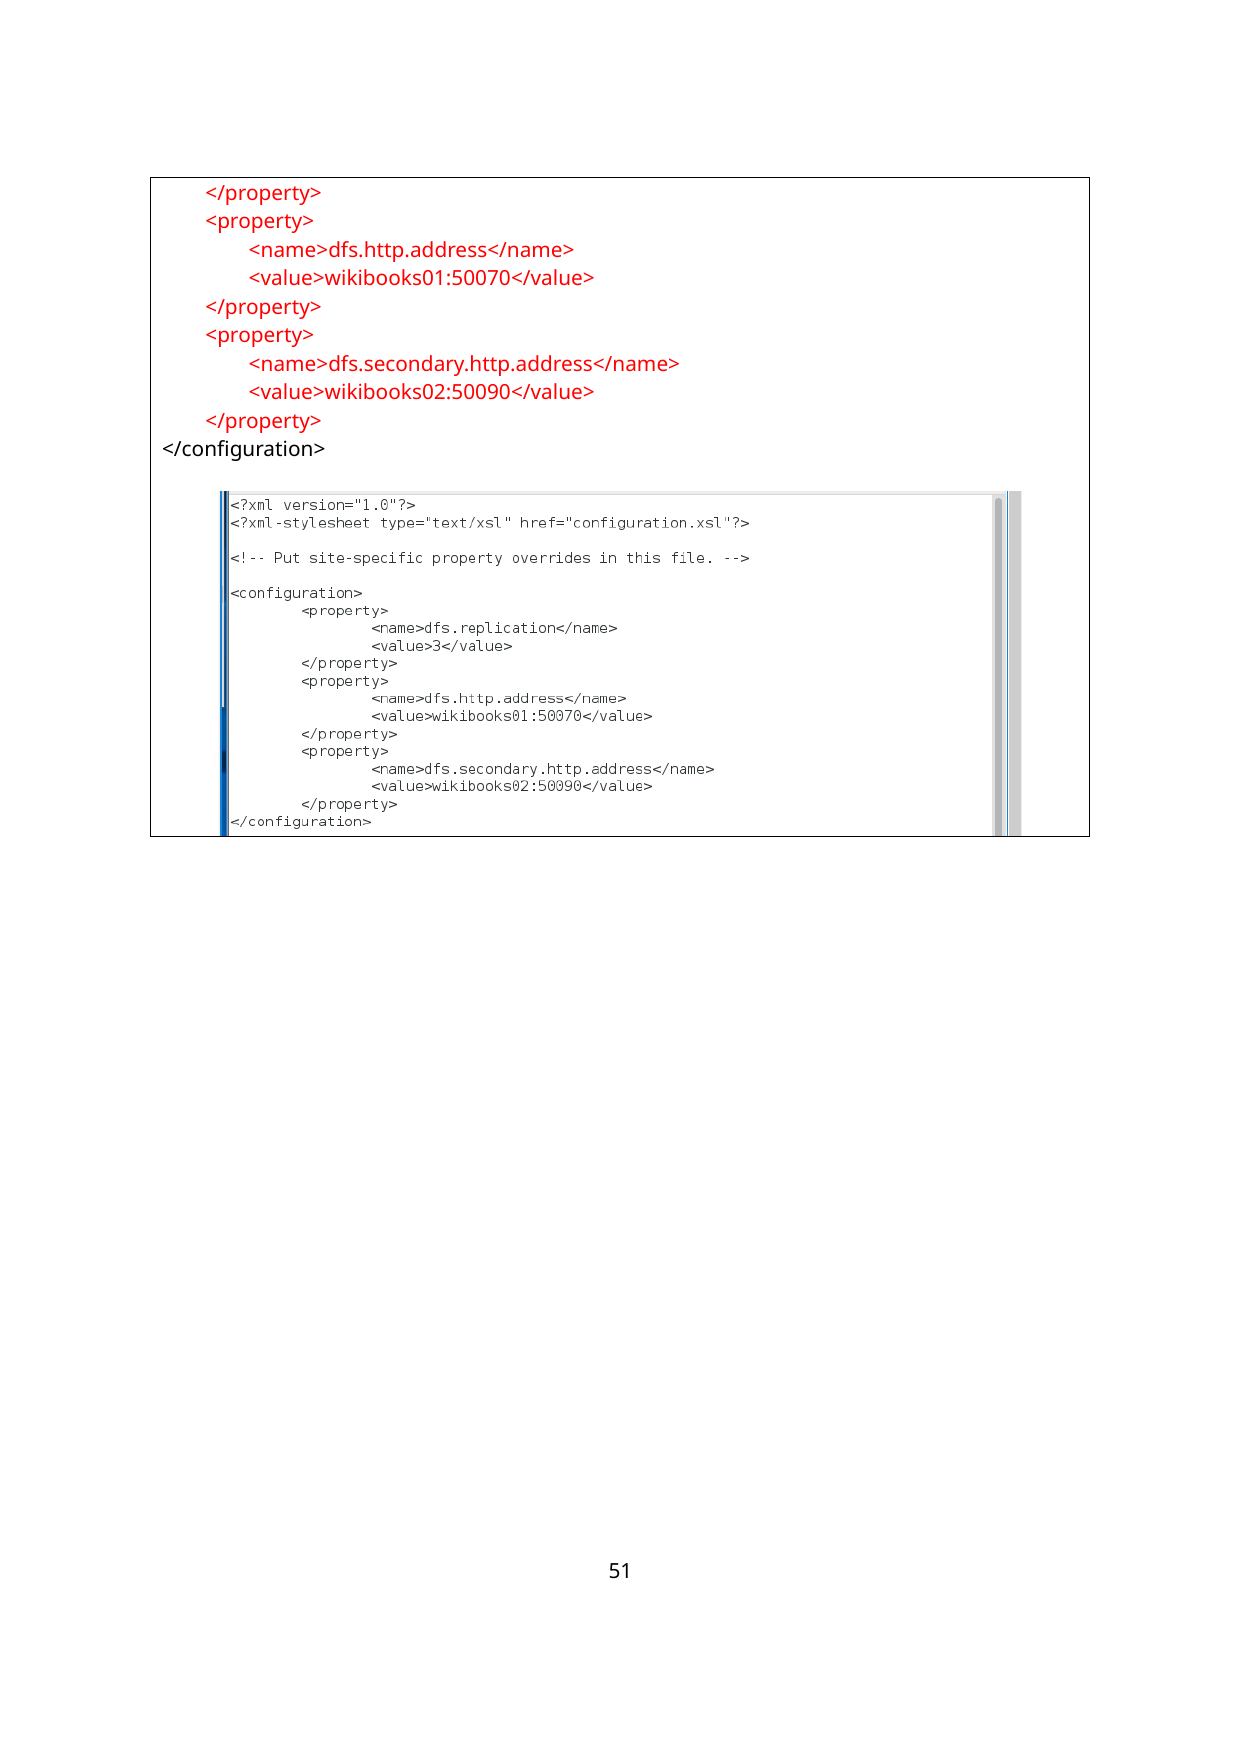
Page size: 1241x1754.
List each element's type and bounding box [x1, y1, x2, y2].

table_cell [151, 178, 1089, 836]
picture [218, 491, 1022, 836]
